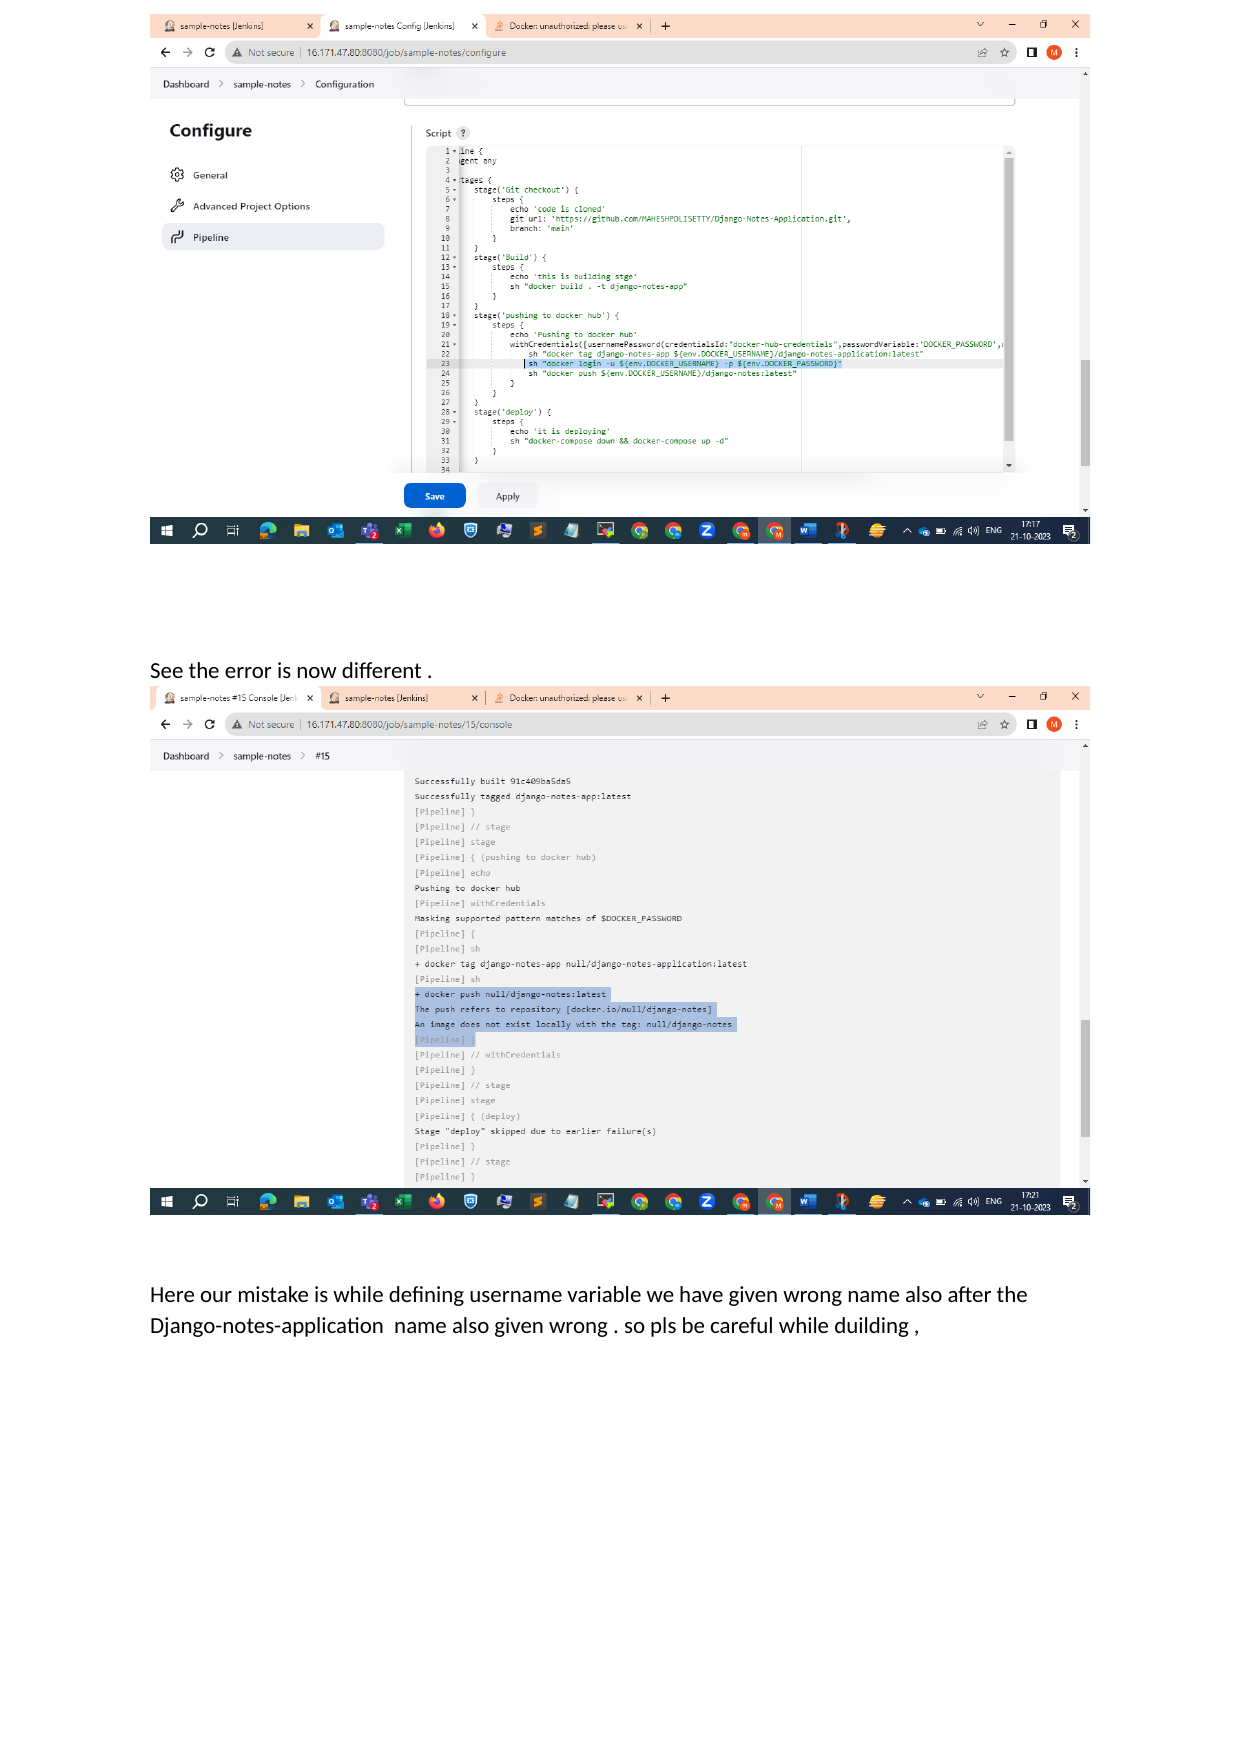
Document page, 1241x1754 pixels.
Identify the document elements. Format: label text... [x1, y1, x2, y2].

text Here our mistake is while defining username variable we have given wrong name also after the Django-notes-application name also given wrong . so pls be careful while duilding , [150, 1281, 1090, 1339]
text See the error is now different . [150, 656, 1090, 686]
picture [150, 686, 1091, 1215]
picture [150, 14, 1091, 544]
